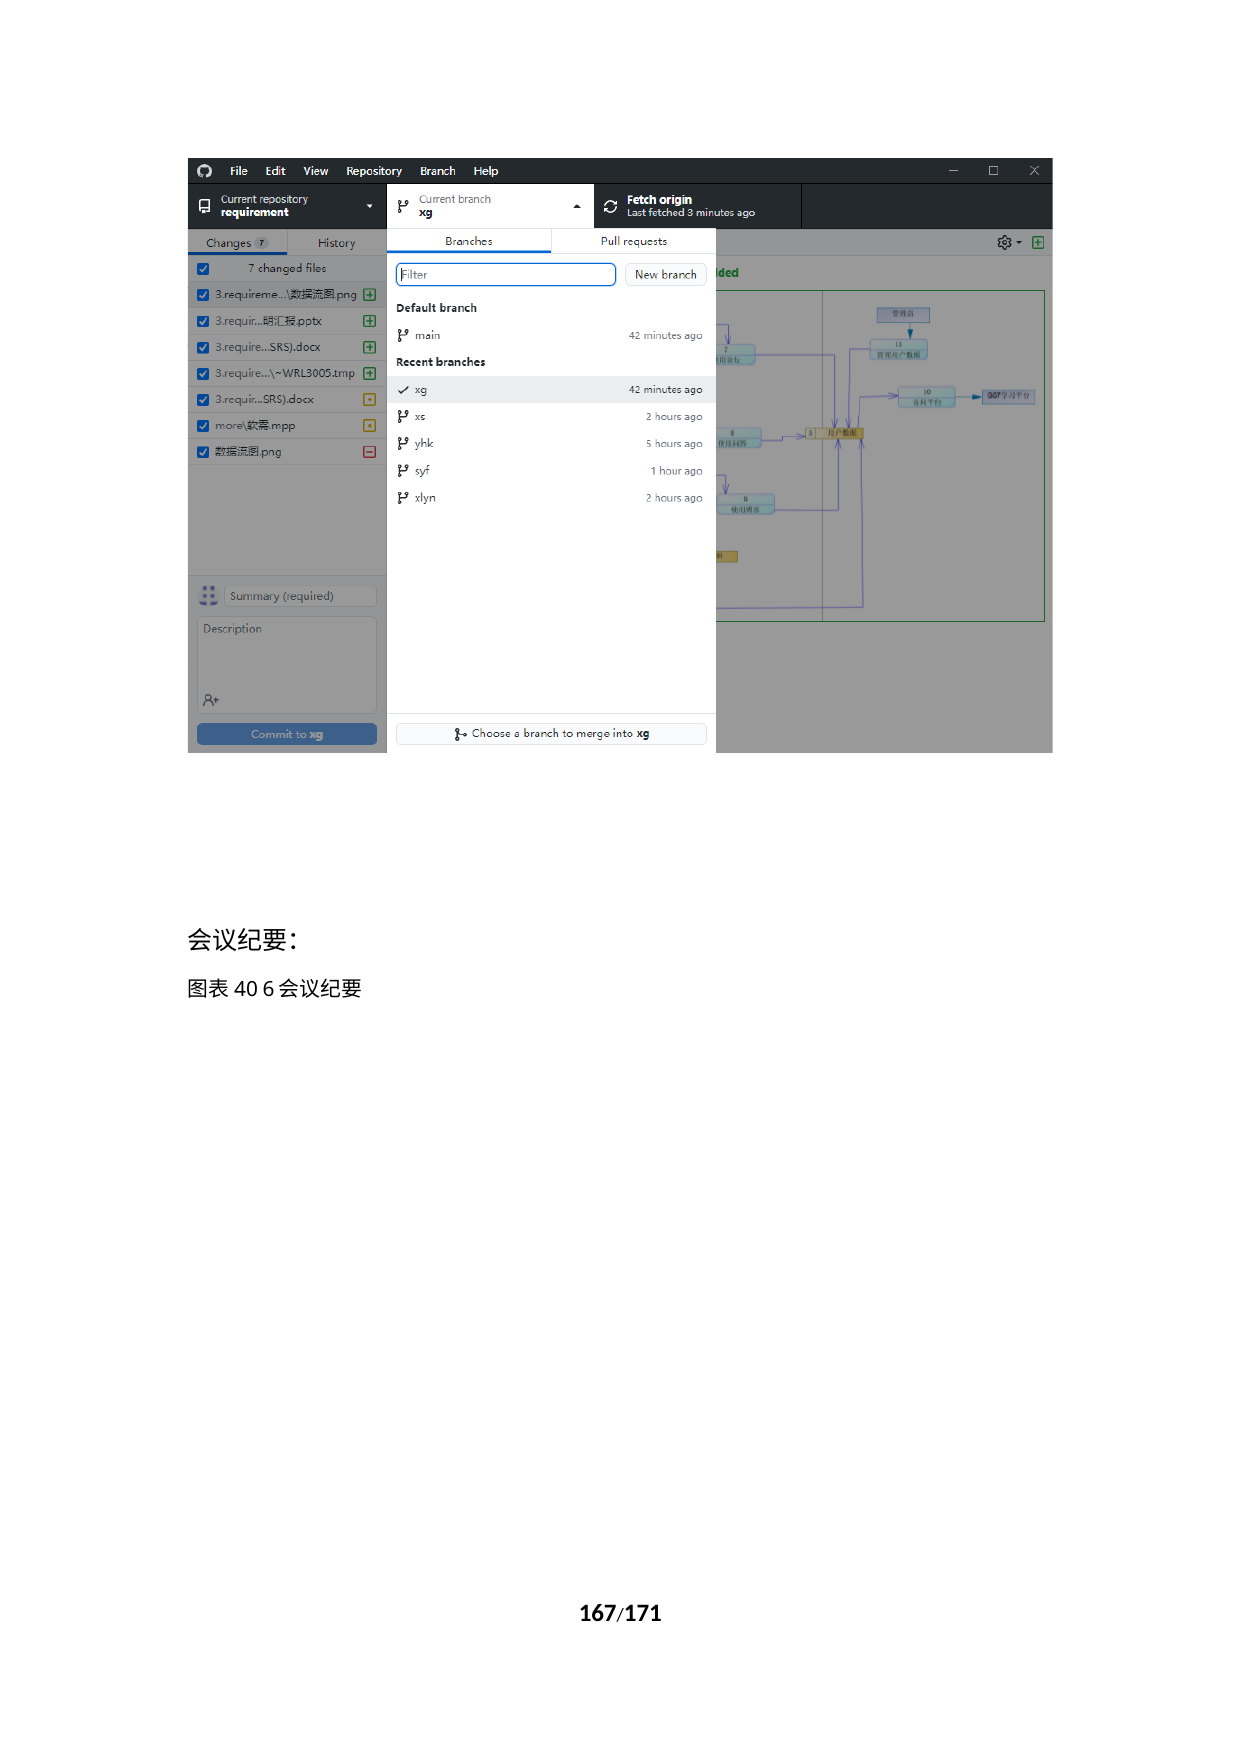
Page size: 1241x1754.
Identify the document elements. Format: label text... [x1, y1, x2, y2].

picture [187, 158, 1053, 753]
text 会议纪要： [187, 906, 1053, 971]
